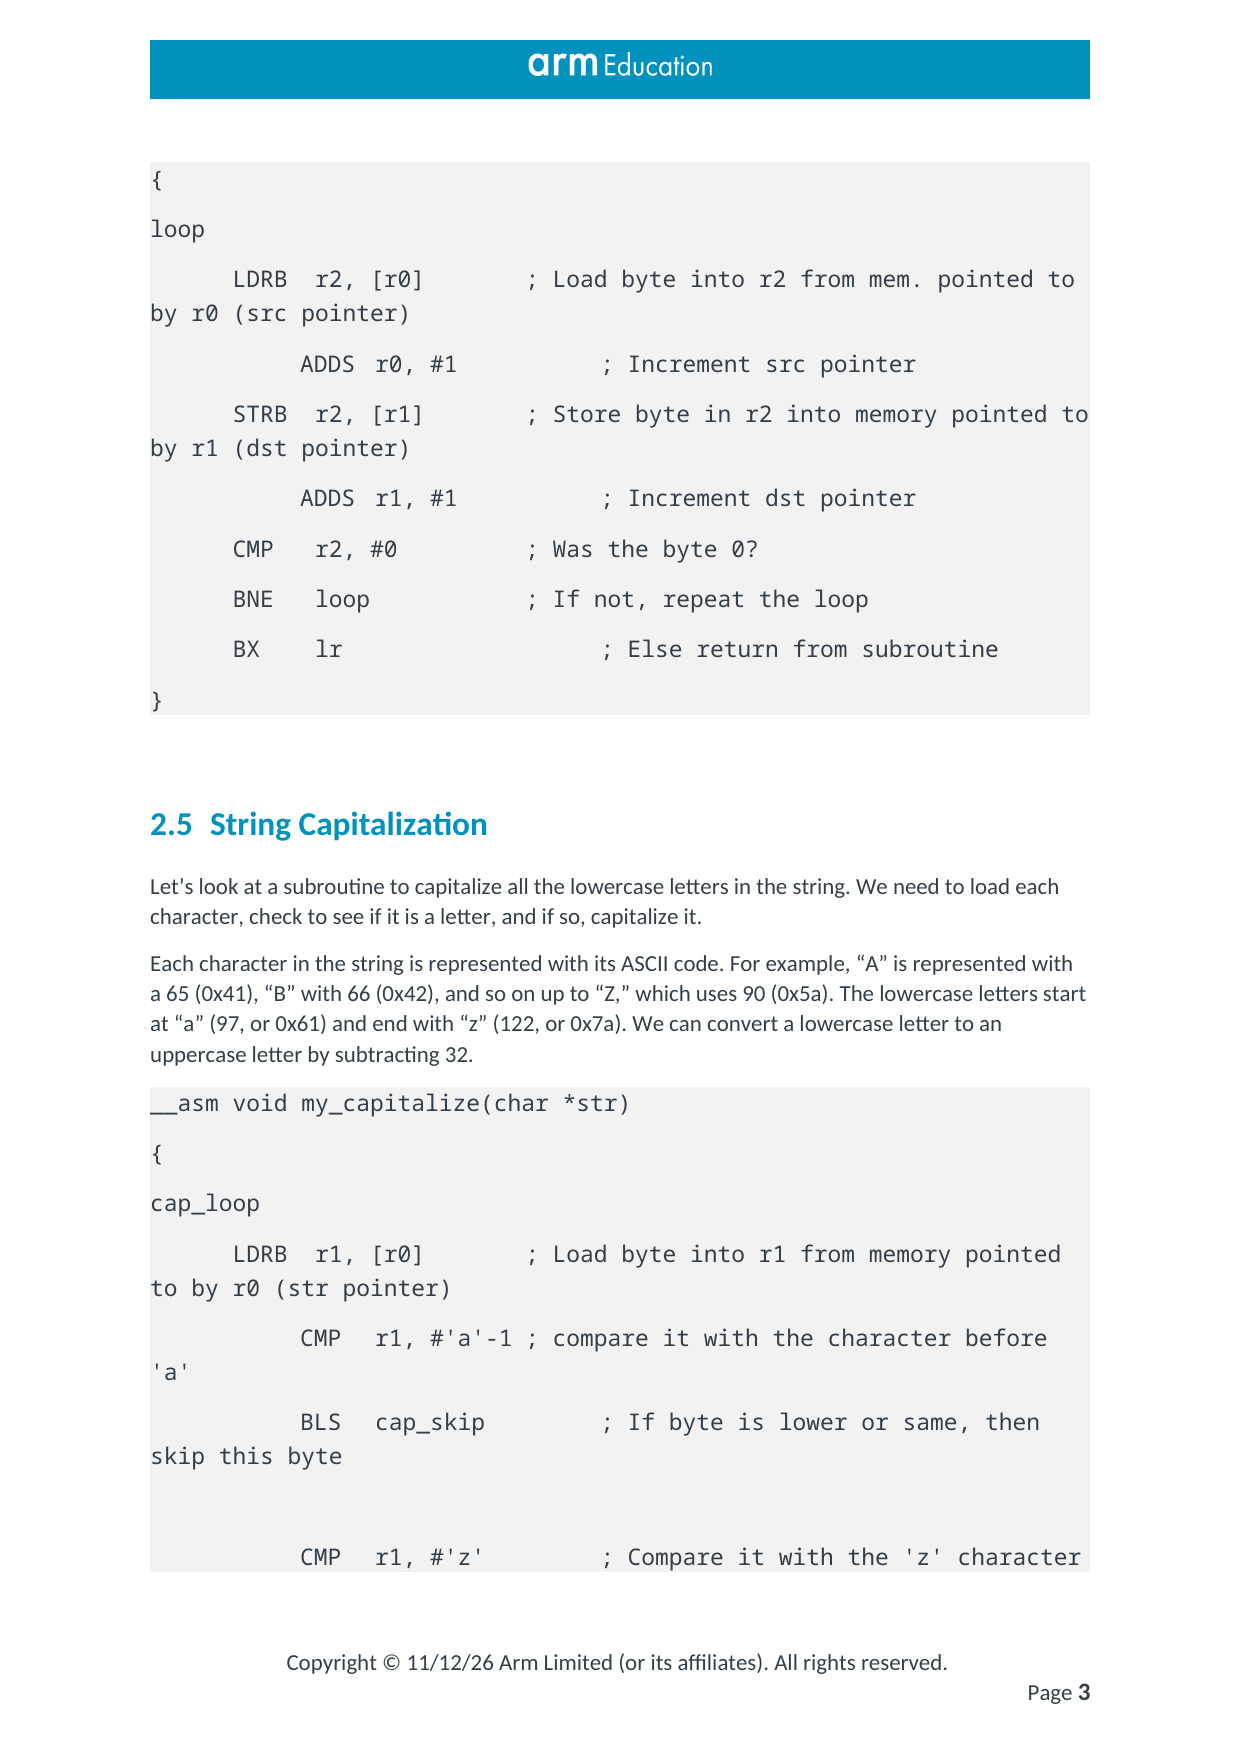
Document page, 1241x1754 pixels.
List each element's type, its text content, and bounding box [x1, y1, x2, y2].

text Let’s look at a subroutine to capitalize all the lowercase letters in the string. We need to load each character, check to see if it is a letter, and if so, capitalize it. [150, 872, 1090, 930]
text { [150, 162, 1090, 194]
picture [606, 55, 615, 75]
text BX lr ; Else return from subroutine [150, 633, 1090, 664]
text STRB r2, [r1] ; Store byte in r2 into memory pointed to by r1 (dst pointer) [150, 398, 1090, 463]
text ADDS r0, #1 ; Increment src pointer [150, 347, 1090, 379]
text LDRB r2, [r0] ; Load byte into r2 from mem. pointed to by r0 (src pointer) [150, 263, 1090, 328]
picture [554, 54, 566, 75]
text cap_loop [150, 1187, 1090, 1219]
text } [150, 684, 1090, 715]
text loop [150, 213, 1090, 244]
text CMP r1, #'z' ; Compare it with the 'z' character [150, 1541, 1090, 1572]
text ADDS r1, #1 ; Increment dst pointer [150, 482, 1090, 513]
picture [675, 58, 679, 75]
text BLS cap_skip ; If byte is lower or same, then skip this byte [150, 1406, 1090, 1471]
text BNE loop ; If not, repeat the loop [150, 583, 1090, 614]
subtitle String Capitalization [150, 803, 1090, 844]
text { [150, 1137, 1090, 1168]
picture [570, 54, 597, 75]
text CMP r1, #'a'-1 ; compare it with the character before 'a' [150, 1322, 1090, 1387]
text LDRB r1, [r0] ; Load byte into r1 from memory pointed to by r0 (str pointer) [150, 1238, 1090, 1303]
text CMP r2, #0 ; Was the byte 0? [150, 532, 1090, 564]
text __asm void my_capitalize(char *str) [150, 1087, 1090, 1118]
text Each character in the string is represented with its ASCII code. For example, “A” is represented with a 65 (0x41), “B” with 66 (0x42), and so on up to “Z,” which uses 90 (0x5a). The lowercase letters start at “a” (97, or 0x61) and end with “z” (122, or 0x7a). We can convert a lowercase letter to an uppercase letter by subtracting 32. [150, 949, 1090, 1068]
picture [529, 54, 548, 75]
